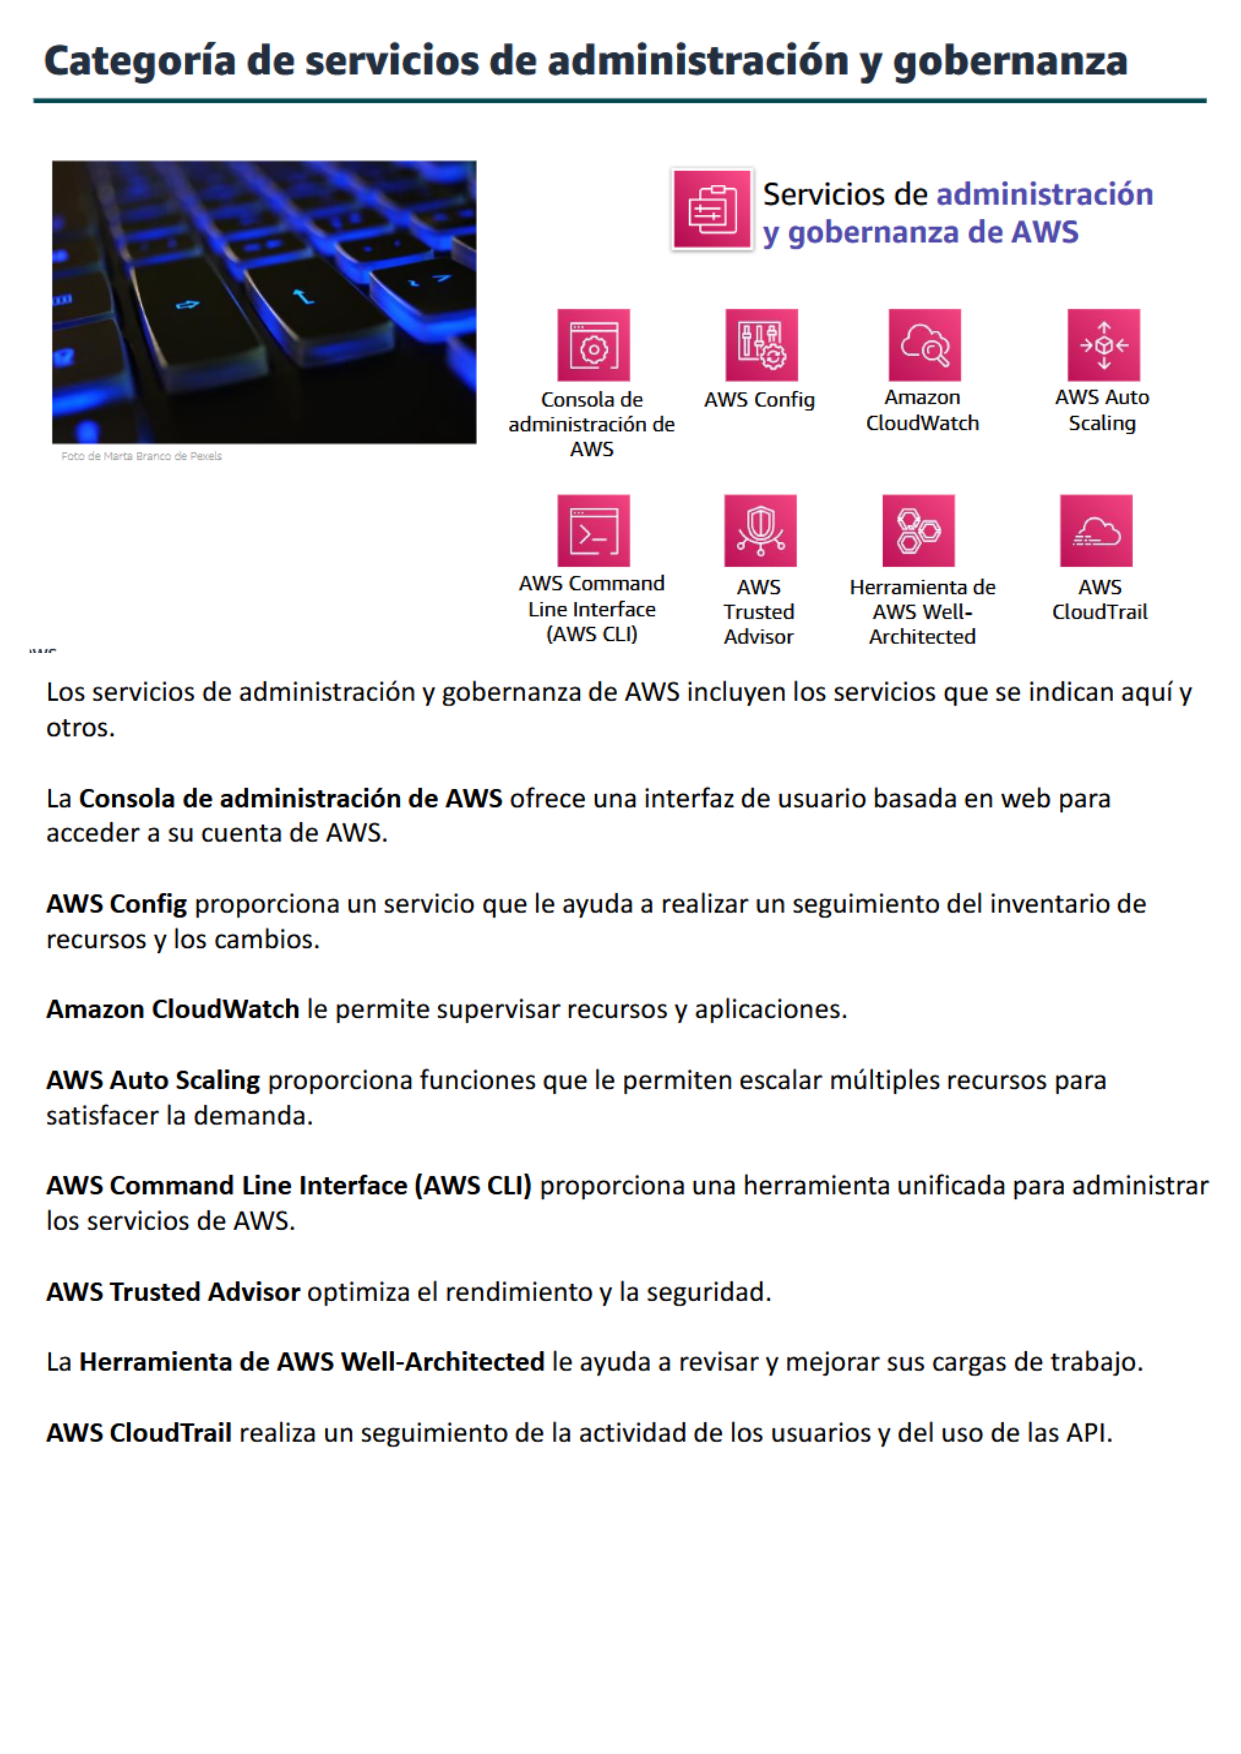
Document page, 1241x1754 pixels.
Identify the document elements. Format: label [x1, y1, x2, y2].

picture [29, 29, 1211, 653]
picture [29, 674, 1211, 1459]
